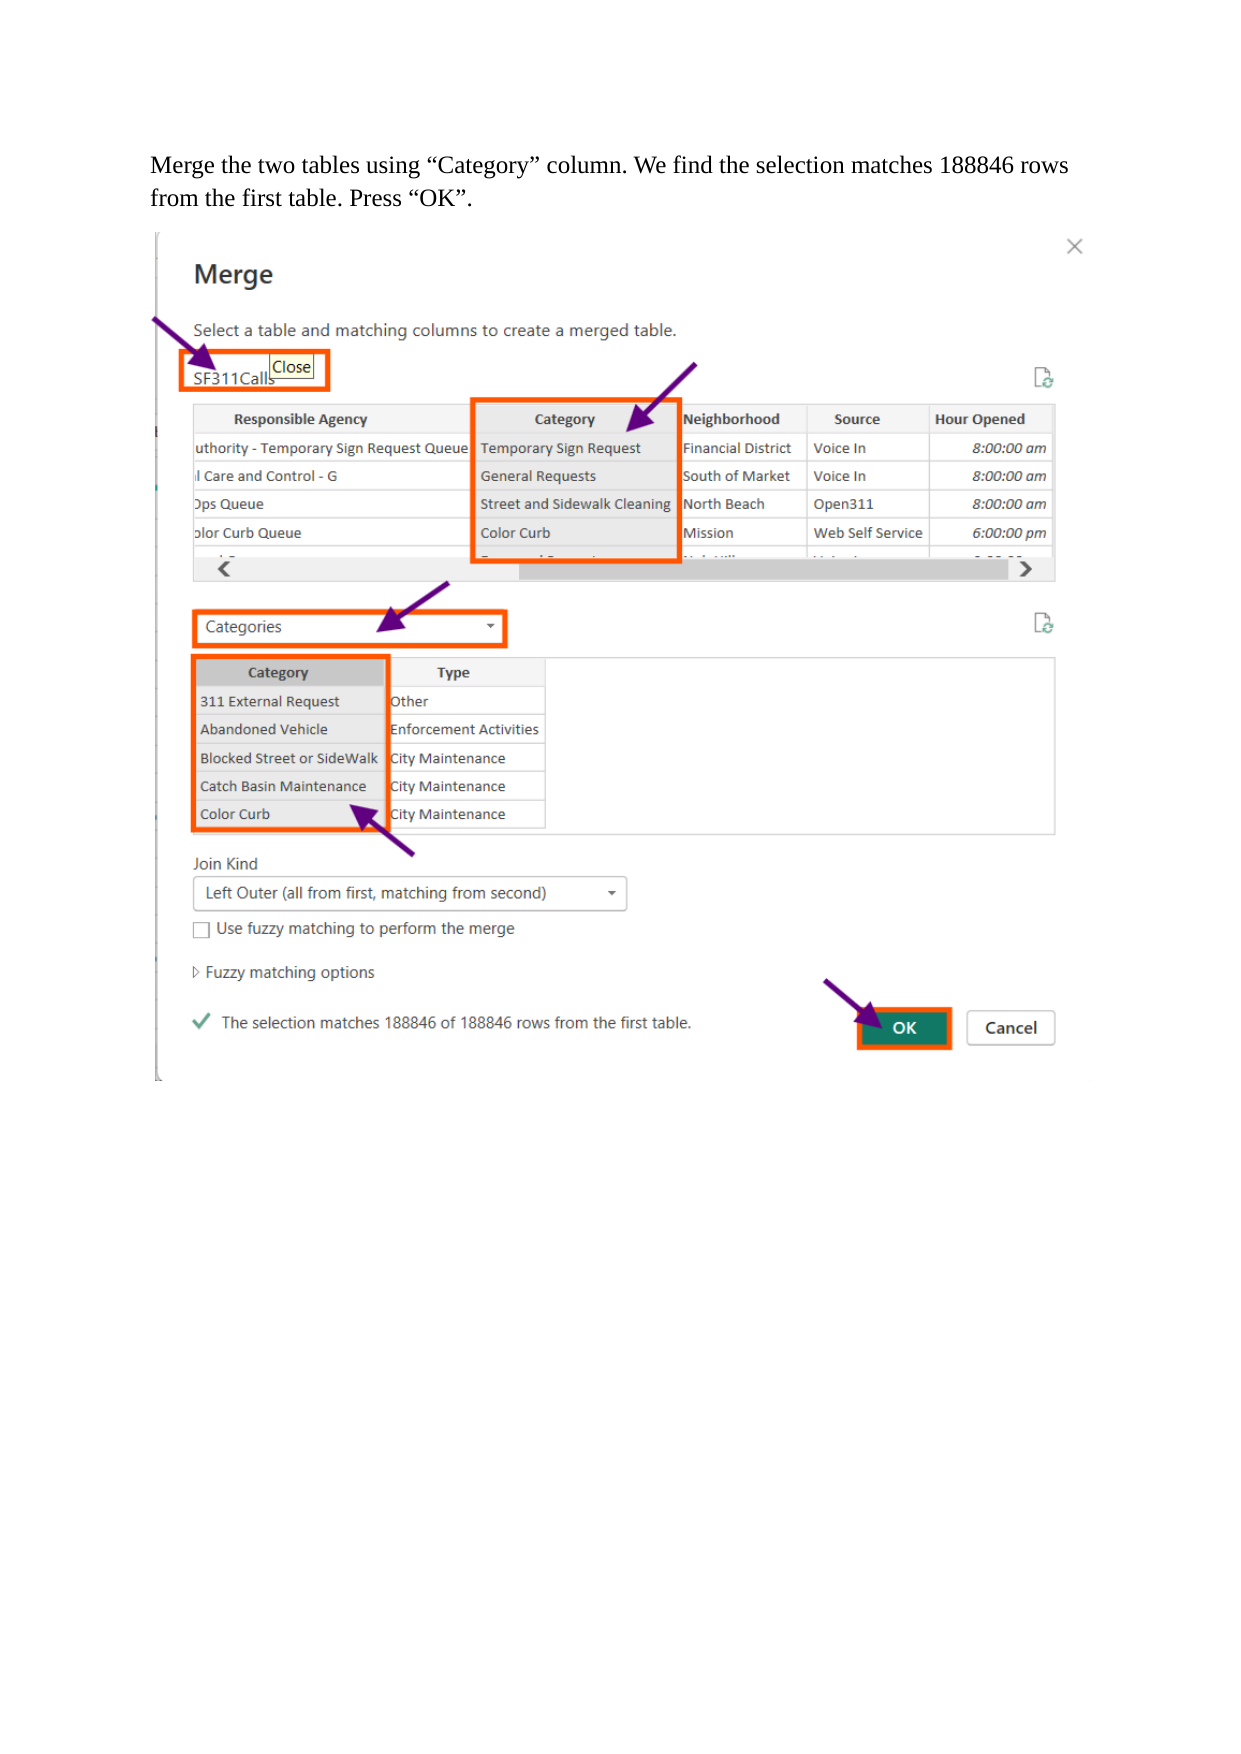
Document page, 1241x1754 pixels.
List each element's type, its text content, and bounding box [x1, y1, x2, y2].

picture [150, 232, 1091, 1081]
text Merge the two tables using “Category” column. We find the selection matches 188846 rows from the first table. Press “OK”. [150, 150, 1090, 212]
